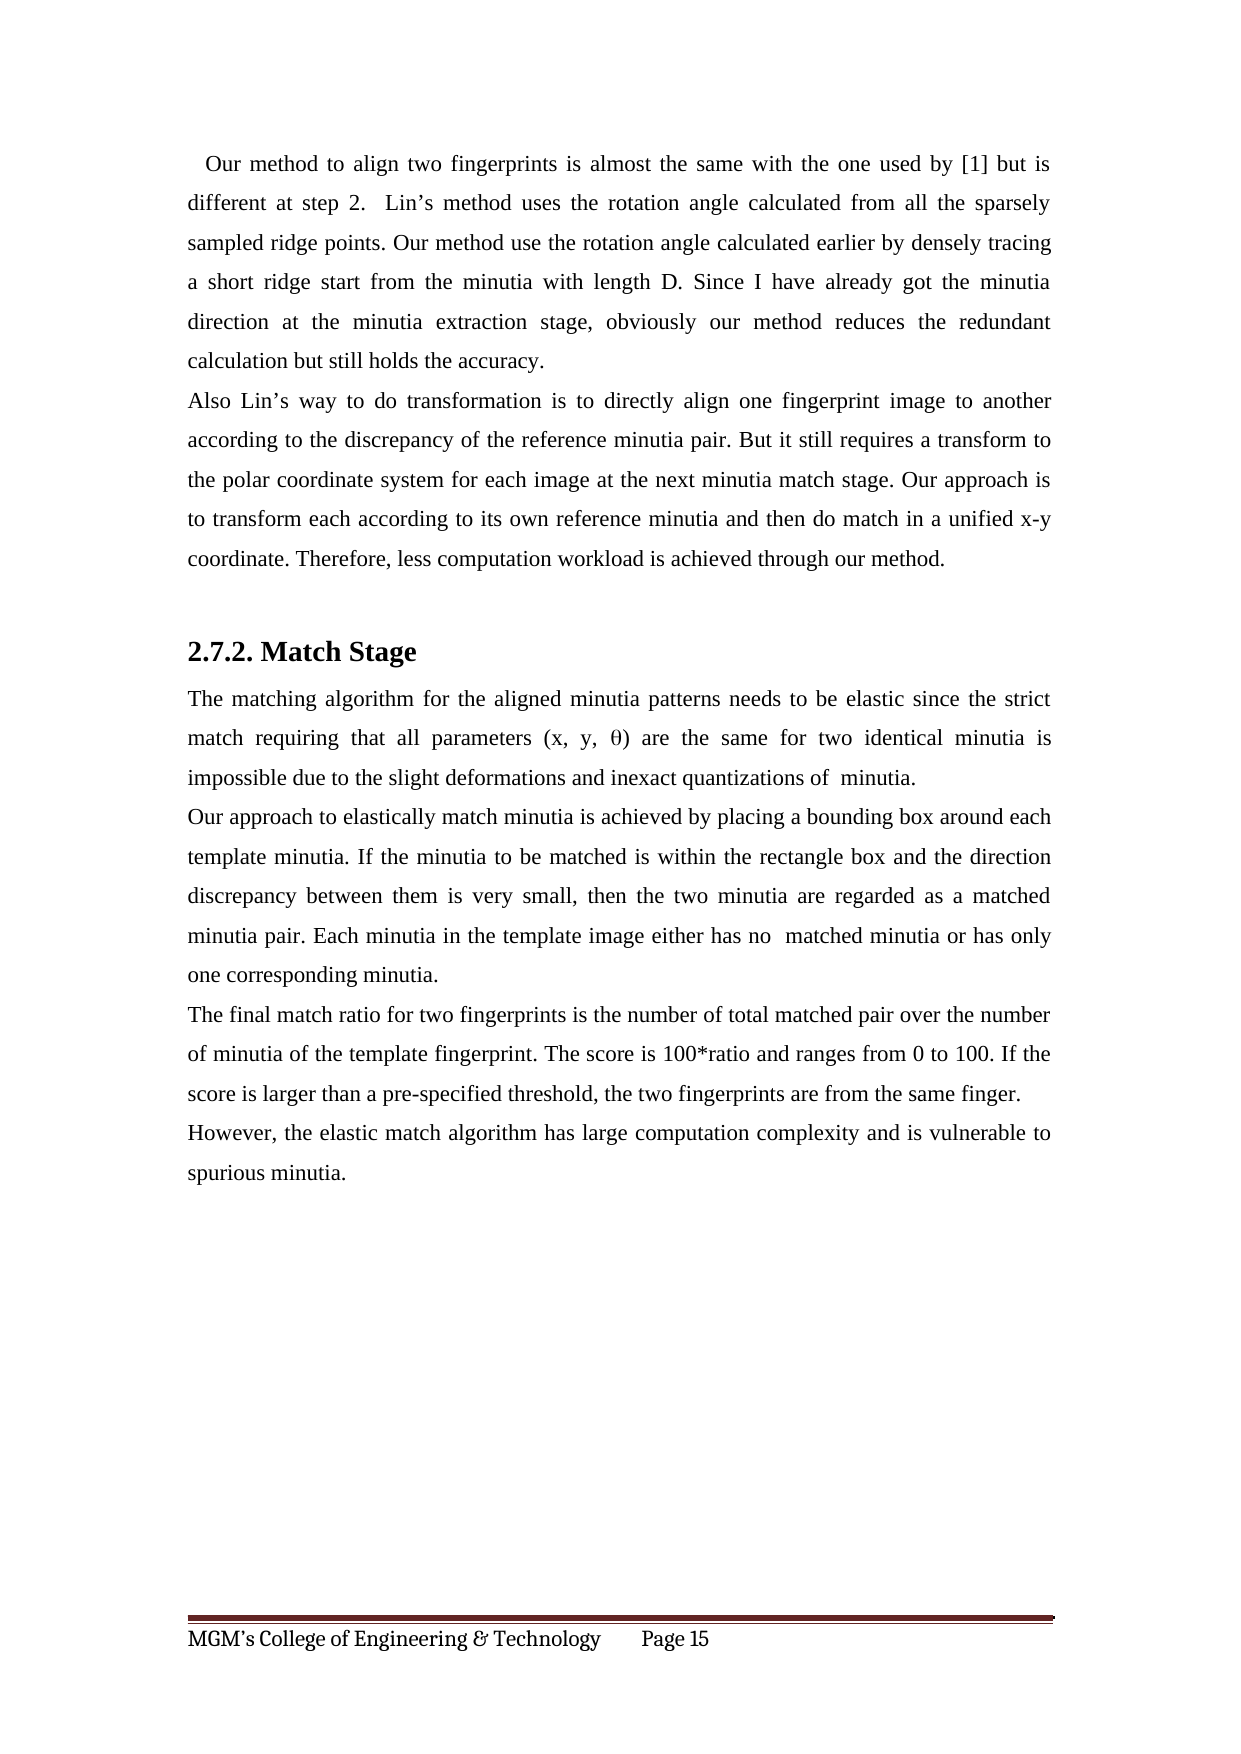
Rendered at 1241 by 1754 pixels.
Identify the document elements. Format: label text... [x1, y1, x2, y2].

text Our approach to elastically match minutia is achieved by placing a bounding box around each template minutia. If the minutia to be matched is within the rectangle box and the direction discrepancy between them is very small, then the two minutia are regarded as a matched minutia pair. Each minutia in the template image either has no matched minutia or has only one corresponding minutia. [187, 803, 1053, 988]
text 2.7.2. Match Stage [187, 634, 1053, 668]
text The final match ratio for two fingerprints is the number of total matched pair over the number of minutia of the template fingerprint. The score is 100*ratio and ranges from 0 to 100. If the score is larger than a pre-specified threshold, the two fingerprints are from the same finger. [187, 1001, 1053, 1106]
text Also Lin’s way to do transformation is to directly align one fingerprint image to another according to the discrepancy of the reference minutia pair. But it still requires a transform to the polar coordinate system for each image at the next minutia match stage. Our approach is to transform each according to its own reference minutia and then do match in a unified x-y coordinate. Therefore, less computation workload is achieved through our method. [187, 387, 1053, 571]
text Our method to align two fingerprints is almost the same with the one used by [1] but is different at step 2. Lin’s method uses the rotation angle calculated from all the sparsely sampled ridge points. Our method use the rotation angle calculated earlier by densely tracing a short ridge start from the minutia with length D. Since I have already got the minutia direction at the minutia extraction stage, obviously our method reduces the redundant calculation but still holds the accuracy. [187, 150, 1053, 374]
text The matching algorithm for the aligned minutia patterns needs to be elastic since the strict match requiring that all parameters (x, y, ) are the same for two identical minutia is impossible due to the slight deformations and inexact quantizations of minutia. [187, 685, 1053, 790]
text However, the elastic match algorithm has large computation complexity and is vulnerable to spurious minutia. [187, 1119, 1053, 1185]
